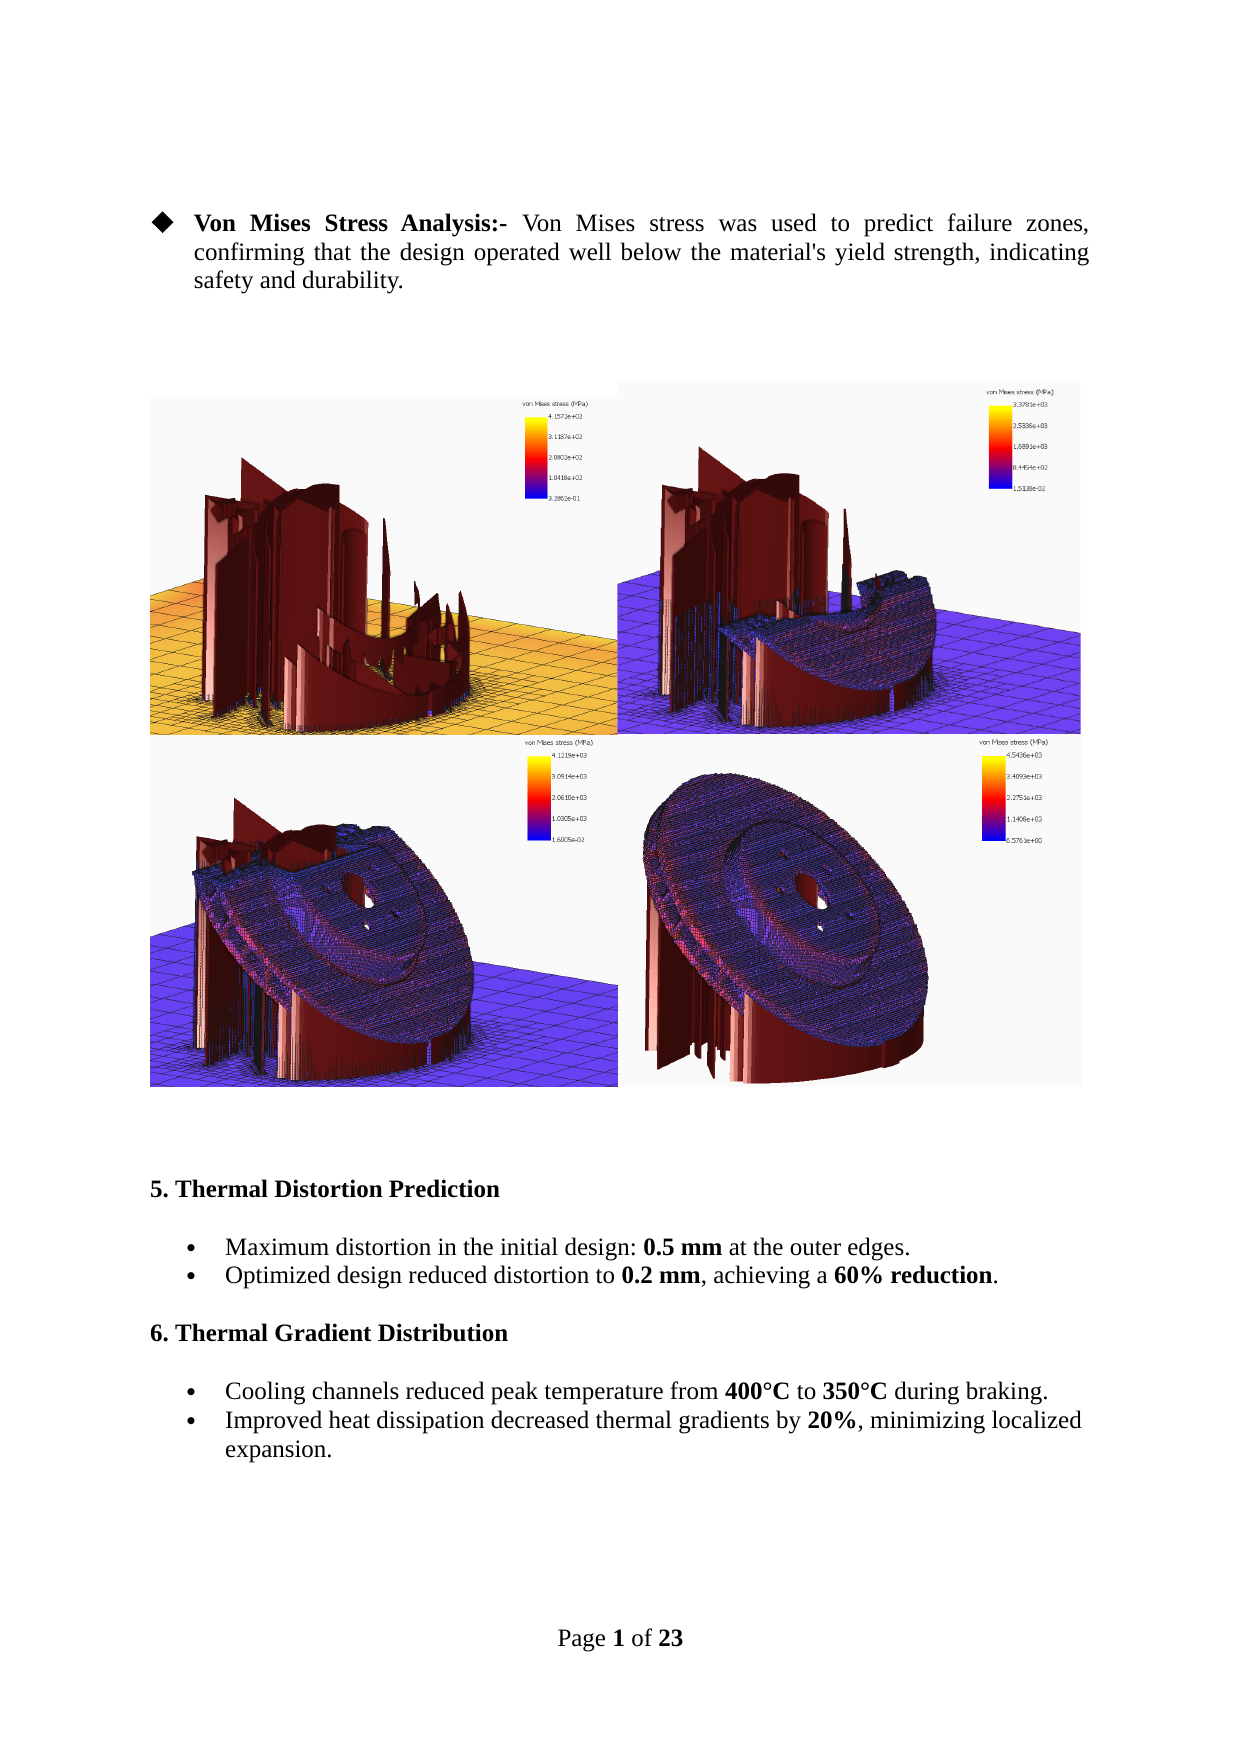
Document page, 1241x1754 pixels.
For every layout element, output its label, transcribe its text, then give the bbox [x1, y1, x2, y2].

list Von Mises Stress Analysis:- Von Mises stress was used to predict failure zones, confirming that the design operated well below the material's yield strength, indicating safety and durability. [150, 208, 1090, 294]
list Maximum distortion in the initial design: 0.5 mm at the outer edges. [187, 1232, 1090, 1260]
picture [150, 381, 1082, 1087]
subtitle 5. Thermal Distortion Prediction [150, 1174, 1090, 1202]
list Improved heat dissipation decreased thermal gradients by 20%, minimizing localized expansion. [187, 1405, 1090, 1462]
list Optimized design reduced distortion to 0.2 mm, achieving a 60% reduction. [187, 1260, 1090, 1289]
list Cooling channels reduced peak temperature from 400°C to 350°C during braking. [187, 1376, 1090, 1405]
subtitle 6. Thermal Gradient Distribution [150, 1318, 1090, 1347]
